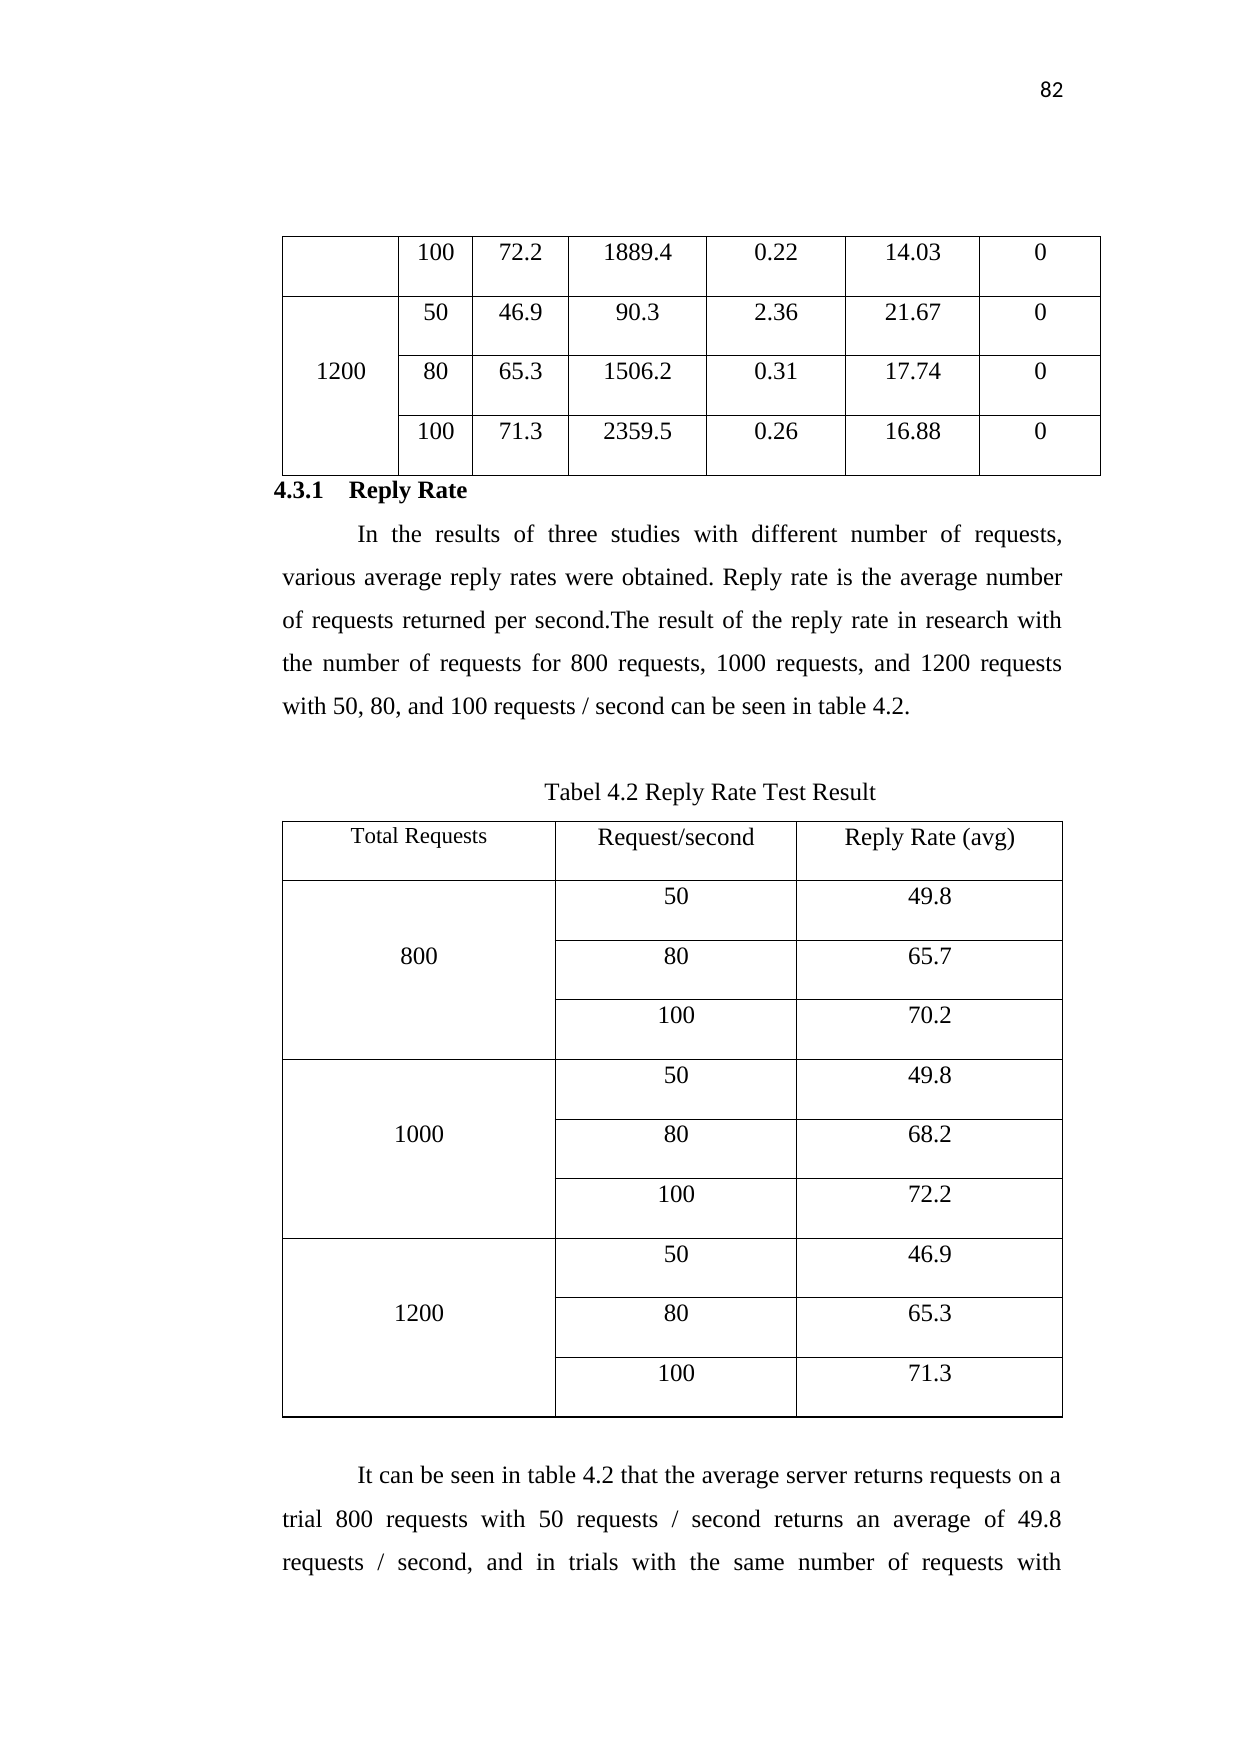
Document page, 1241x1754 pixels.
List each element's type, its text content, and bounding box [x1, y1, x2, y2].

table_header Reply Rate (avg) [797, 822, 1062, 880]
table_cell 0.26 [707, 416, 845, 474]
list Reply Rate [274, 476, 1063, 504]
table_cell 50 [556, 1060, 796, 1118]
table_cell 100 [399, 416, 472, 474]
table_cell 2359.5 [569, 416, 706, 474]
table_cell 100 [556, 1000, 796, 1059]
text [282, 1461, 1063, 1576]
table_cell 17.74 [846, 356, 979, 415]
table_cell 2.36 [707, 297, 845, 355]
table_cell 68.2 [797, 1120, 1062, 1178]
table_cell 100 [556, 1358, 796, 1416]
table_cell 71.3 [797, 1358, 1062, 1416]
table_cell 16.88 [846, 416, 979, 474]
table_cell 1200 [283, 297, 398, 474]
table_cell 80 [556, 1120, 796, 1178]
table_cell 0.31 [707, 356, 845, 415]
table_cell 100 [399, 237, 472, 296]
table_cell 65.3 [797, 1298, 1062, 1357]
table_cell 1506.2 [569, 356, 706, 415]
table_cell 100 [556, 1179, 796, 1238]
table_cell 50 [556, 881, 796, 940]
table_cell 46.9 [797, 1239, 1062, 1297]
table_cell 0 [980, 237, 1100, 296]
table_cell 46.9 [473, 297, 568, 355]
table_cell 0 [980, 416, 1100, 474]
table_cell 0 [980, 297, 1100, 355]
table_cell 80 [556, 1298, 796, 1357]
text In the results of three studies with different number of requests, various average reply rates were obtained. Reply rate is the average number of requests returned per second.The result of the reply rate in research with the number of requests for 800 requests, 1000 requests, and 1200 requests with 50, 80, and 100 requests / second can be seen in table 4.2. [282, 519, 1063, 720]
table_cell 80 [399, 356, 472, 415]
table_cell 50 [399, 297, 472, 355]
table_header Total Requests [283, 822, 555, 880]
table_cell 65.7 [797, 941, 1062, 999]
table_cell 71.3 [473, 416, 568, 474]
table_cell 800 [283, 881, 555, 1059]
table_cell 80 [556, 941, 796, 999]
table_cell 14.03 [846, 237, 979, 296]
table_cell 49.8 [797, 881, 1062, 940]
table_cell 50 [556, 1239, 796, 1297]
table_cell 1889.4 [569, 237, 706, 296]
table_cell 1200 [283, 1239, 555, 1416]
table_cell 49.8 [797, 1060, 1062, 1118]
text Tabel 4.2 Reply Rate Test Result [282, 777, 1063, 806]
table_cell 90.3 [569, 297, 706, 355]
table_cell 0 [980, 356, 1100, 415]
table_cell 0.22 [707, 237, 845, 296]
table_cell 65.3 [473, 356, 568, 415]
table_header Request/second [556, 822, 796, 880]
table_cell 1000 [283, 1060, 555, 1238]
table_cell 21.67 [846, 297, 979, 355]
table_cell 70.2 [797, 1000, 1062, 1059]
table_cell 72.2 [473, 237, 568, 296]
table_cell 72.2 [797, 1179, 1062, 1238]
